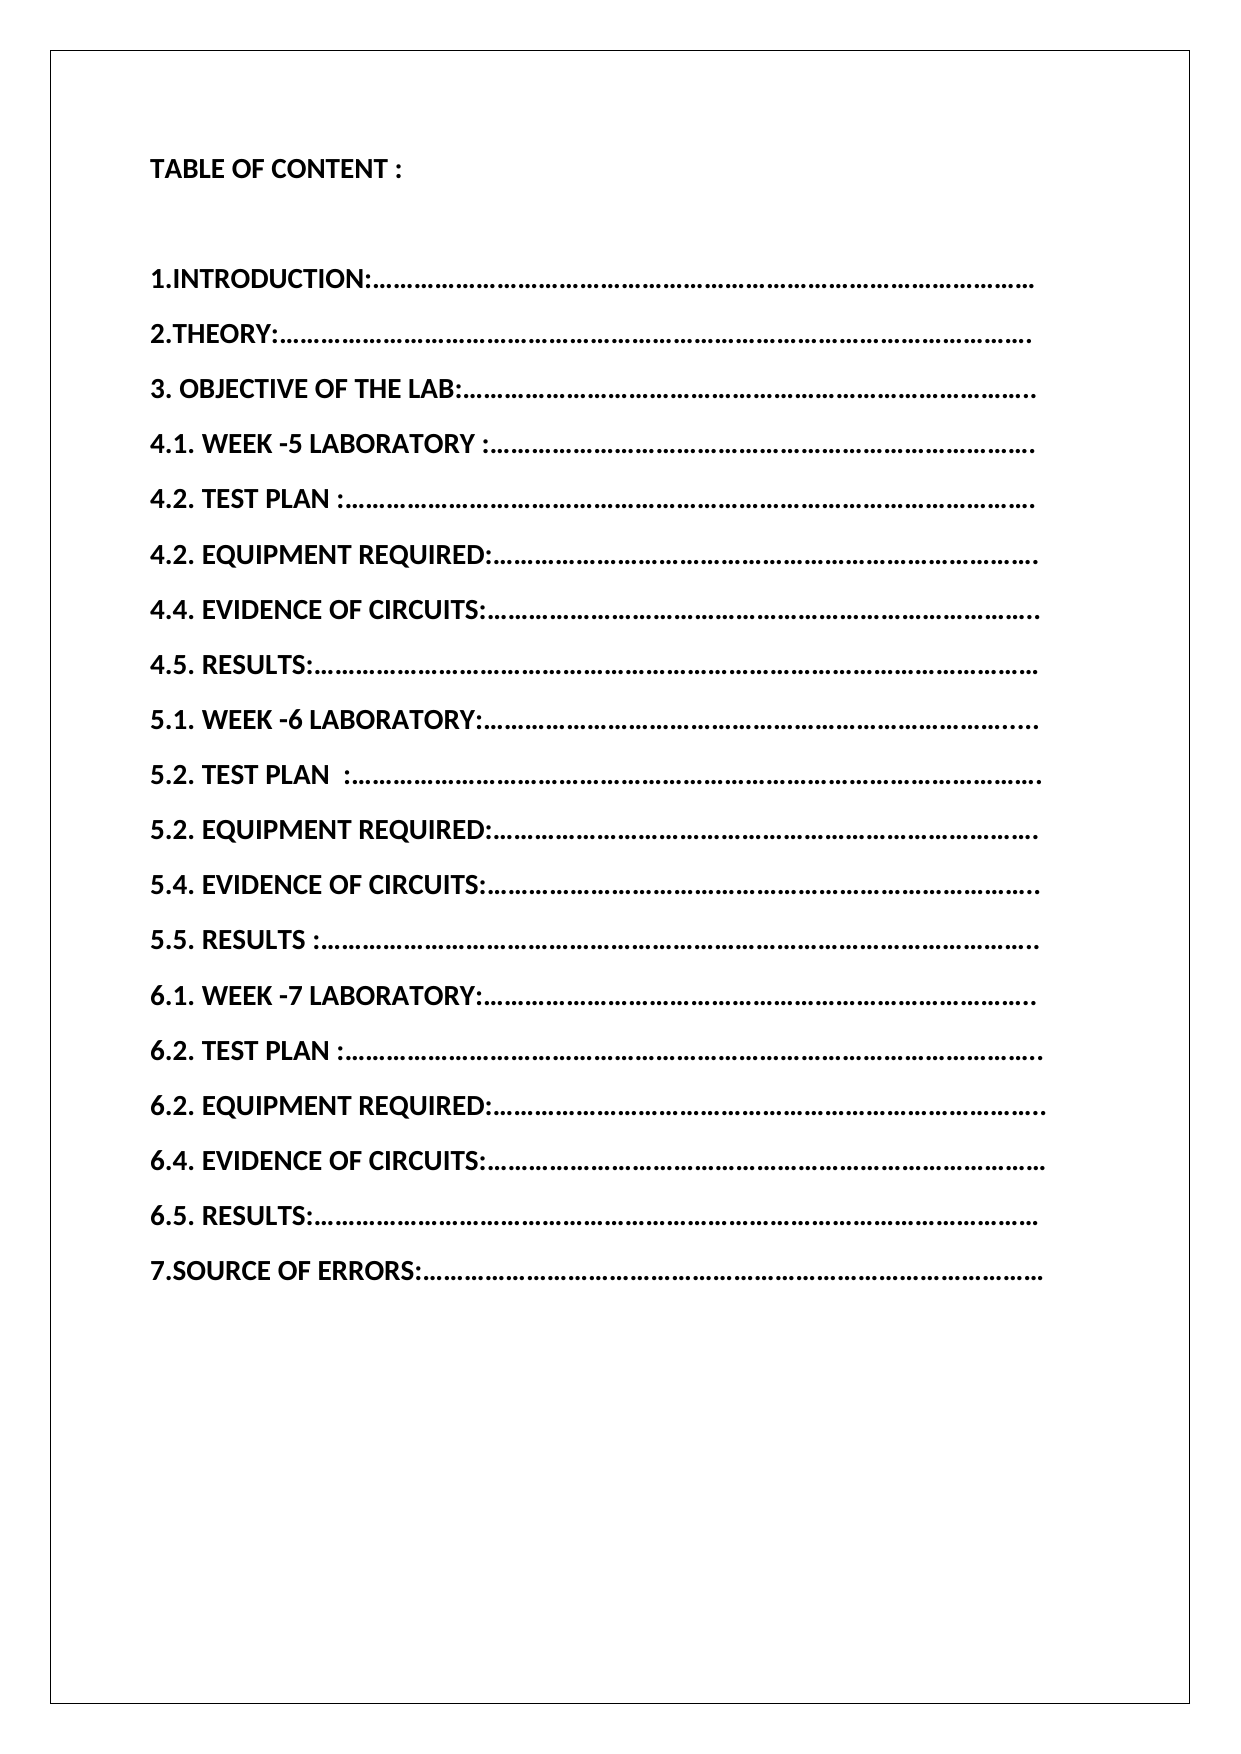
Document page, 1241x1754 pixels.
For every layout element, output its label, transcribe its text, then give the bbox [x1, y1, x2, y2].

text 5.1. WEEK -6 LABORATORY:…………………………………………………………………..... [150, 701, 1090, 737]
text 5.5. RESULTS :………………………………………………………………………………………….. [150, 921, 1090, 957]
text 7.SOURCE OF ERRORS:……………………………………………………………………………… [150, 1252, 1090, 1288]
text 6.2. EQUIPMENT REQUIRED:…………………………………………………………………….. [150, 1087, 1090, 1122]
text 4.2. TEST PLAN :………………………………………………………………………………………. [150, 481, 1090, 516]
text 6.5. RESULTS:…………………………………………………………………………………………… [150, 1197, 1090, 1233]
text 2.THEORY:………………………………………………………………………………………………. [150, 315, 1090, 351]
text TABLE OF CONTENT : [150, 150, 1090, 186]
text 6.1. WEEK -7 LABORATORY:…………………………………………………………………….. [150, 977, 1090, 1012]
text 3. OBJECTIVE OF THE LAB:……………………………………………………………………….. [150, 370, 1090, 406]
text 4.4. EVIDENCE OF CIRCUITS:…………………………………………………………………….. [150, 591, 1090, 626]
text 4.2. EQUIPMENT REQUIRED:……………………………………………………………………. [150, 536, 1090, 571]
text 5.2. EQUIPMENT REQUIRED:……………………………………………………………………. [150, 811, 1090, 847]
text 4.1. WEEK -5 LABORATORY :……………………………………………………………………. [150, 426, 1090, 461]
text 6.4. EVIDENCE OF CIRCUITS:……………………………………………………………………… [150, 1142, 1090, 1177]
text 5.4. EVIDENCE OF CIRCUITS:…………………………………………………………………….. [150, 866, 1090, 902]
text 6.2. TEST PLAN :……………………………………………………………………………………….. [150, 1032, 1090, 1067]
text 5.2. TEST PLAN :………………………………………………………………………………………. [150, 756, 1090, 792]
text 4.5. RESULTS:…………………………………………………………………………………………… [150, 646, 1090, 682]
text 1.INTRODUCTION:…………………………………………………………………………………… [150, 260, 1090, 296]
